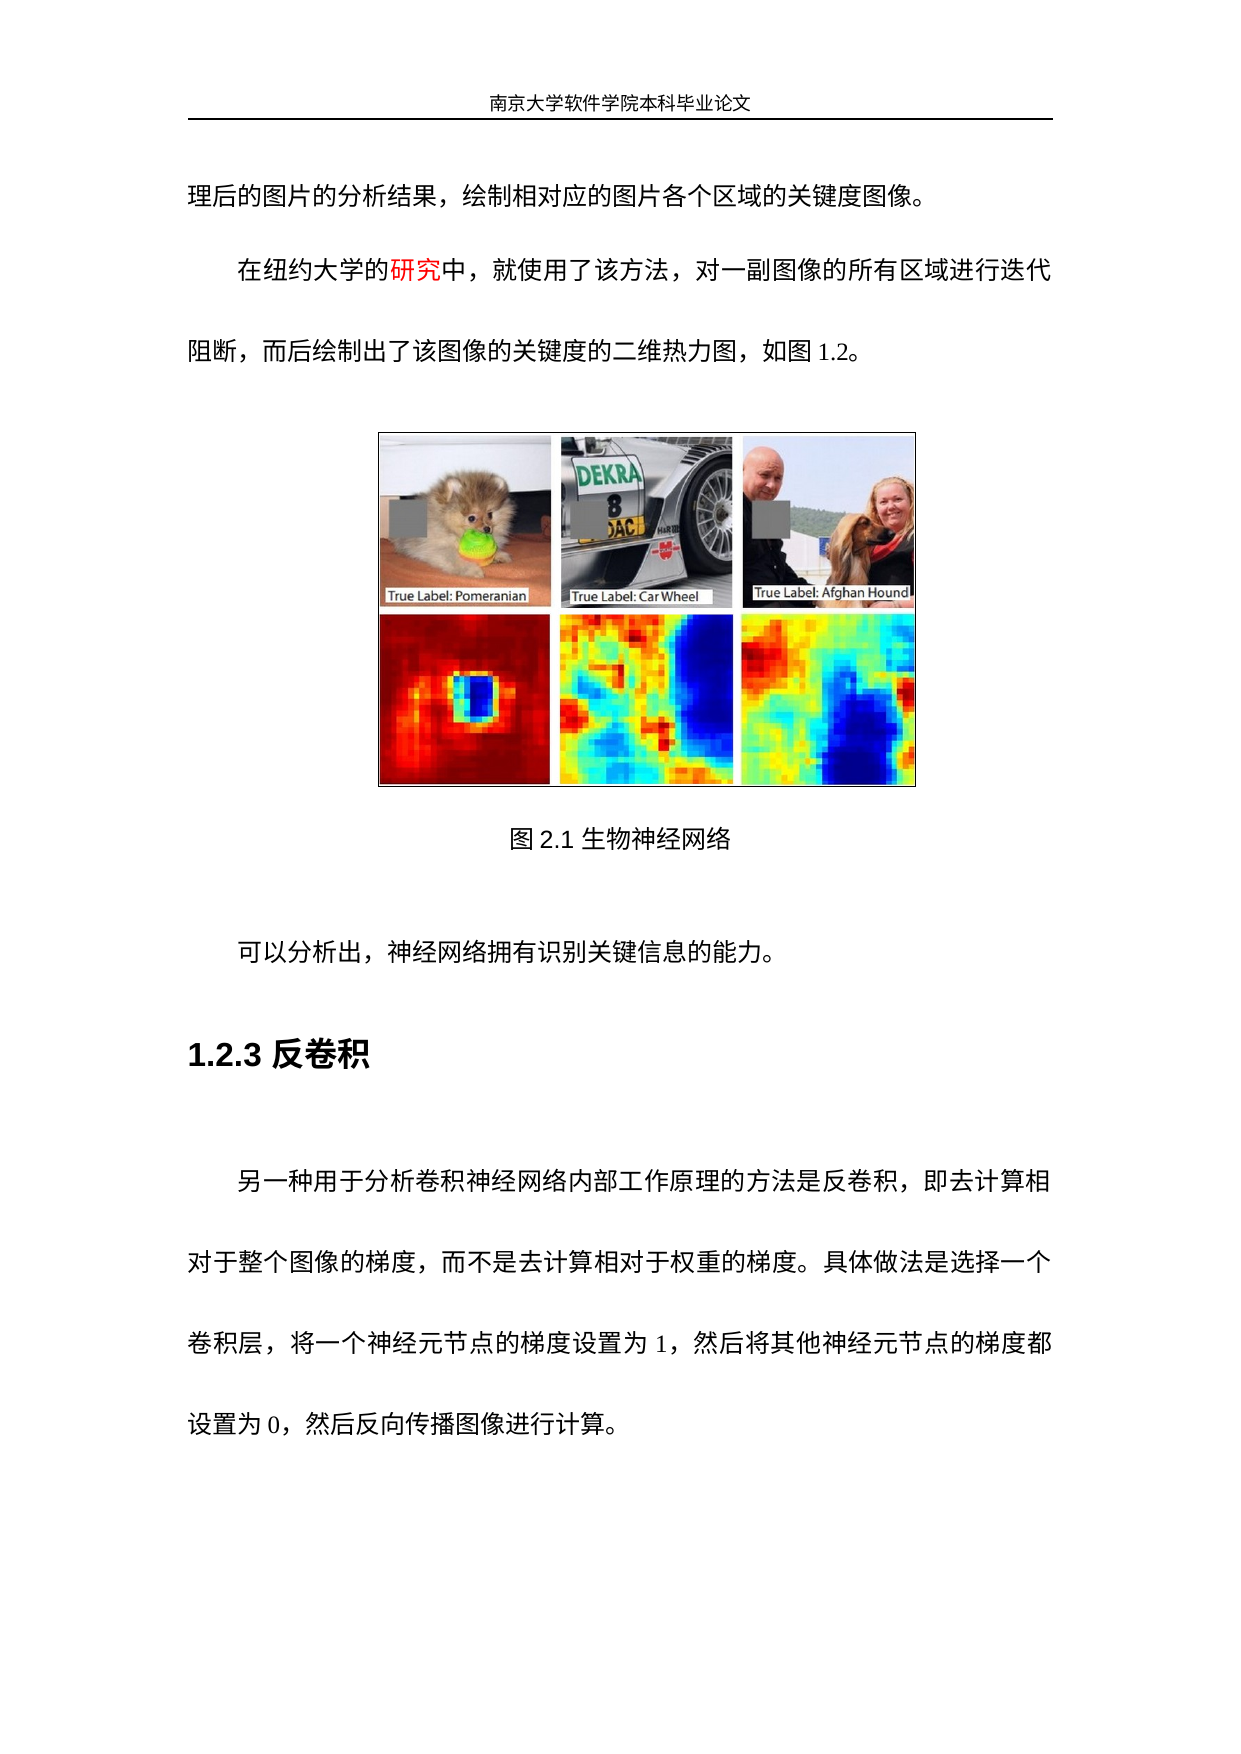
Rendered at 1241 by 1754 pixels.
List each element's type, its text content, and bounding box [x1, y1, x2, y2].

text 在纽约大学的研究中，就使用了该方法，对一副图像的所有区域进行迭代阻断，而后绘制出了该图像的关键度的二维热力图，如图1.2。 [187, 236, 1053, 382]
subtitle 1.2.3 反卷积 [187, 1020, 1053, 1085]
text 图2.1 生物神经网络 [187, 431, 1053, 870]
text 可以分析出，神经网络拥有识别关键信息的能力。 [187, 918, 1053, 983]
text 另一种用于分析卷积神经网络内部工作原理的方法是反卷积，即去计算相对于整个图像的梯度，而不是去计算相对于权重的梯度。具体做法是选择一个卷积层，将一个神经元节点的梯度设置为1，然后将其他神经元节点的梯度都设置为0，然后反向传播图像进行计算。 [187, 1147, 1053, 1456]
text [187, 162, 1053, 227]
